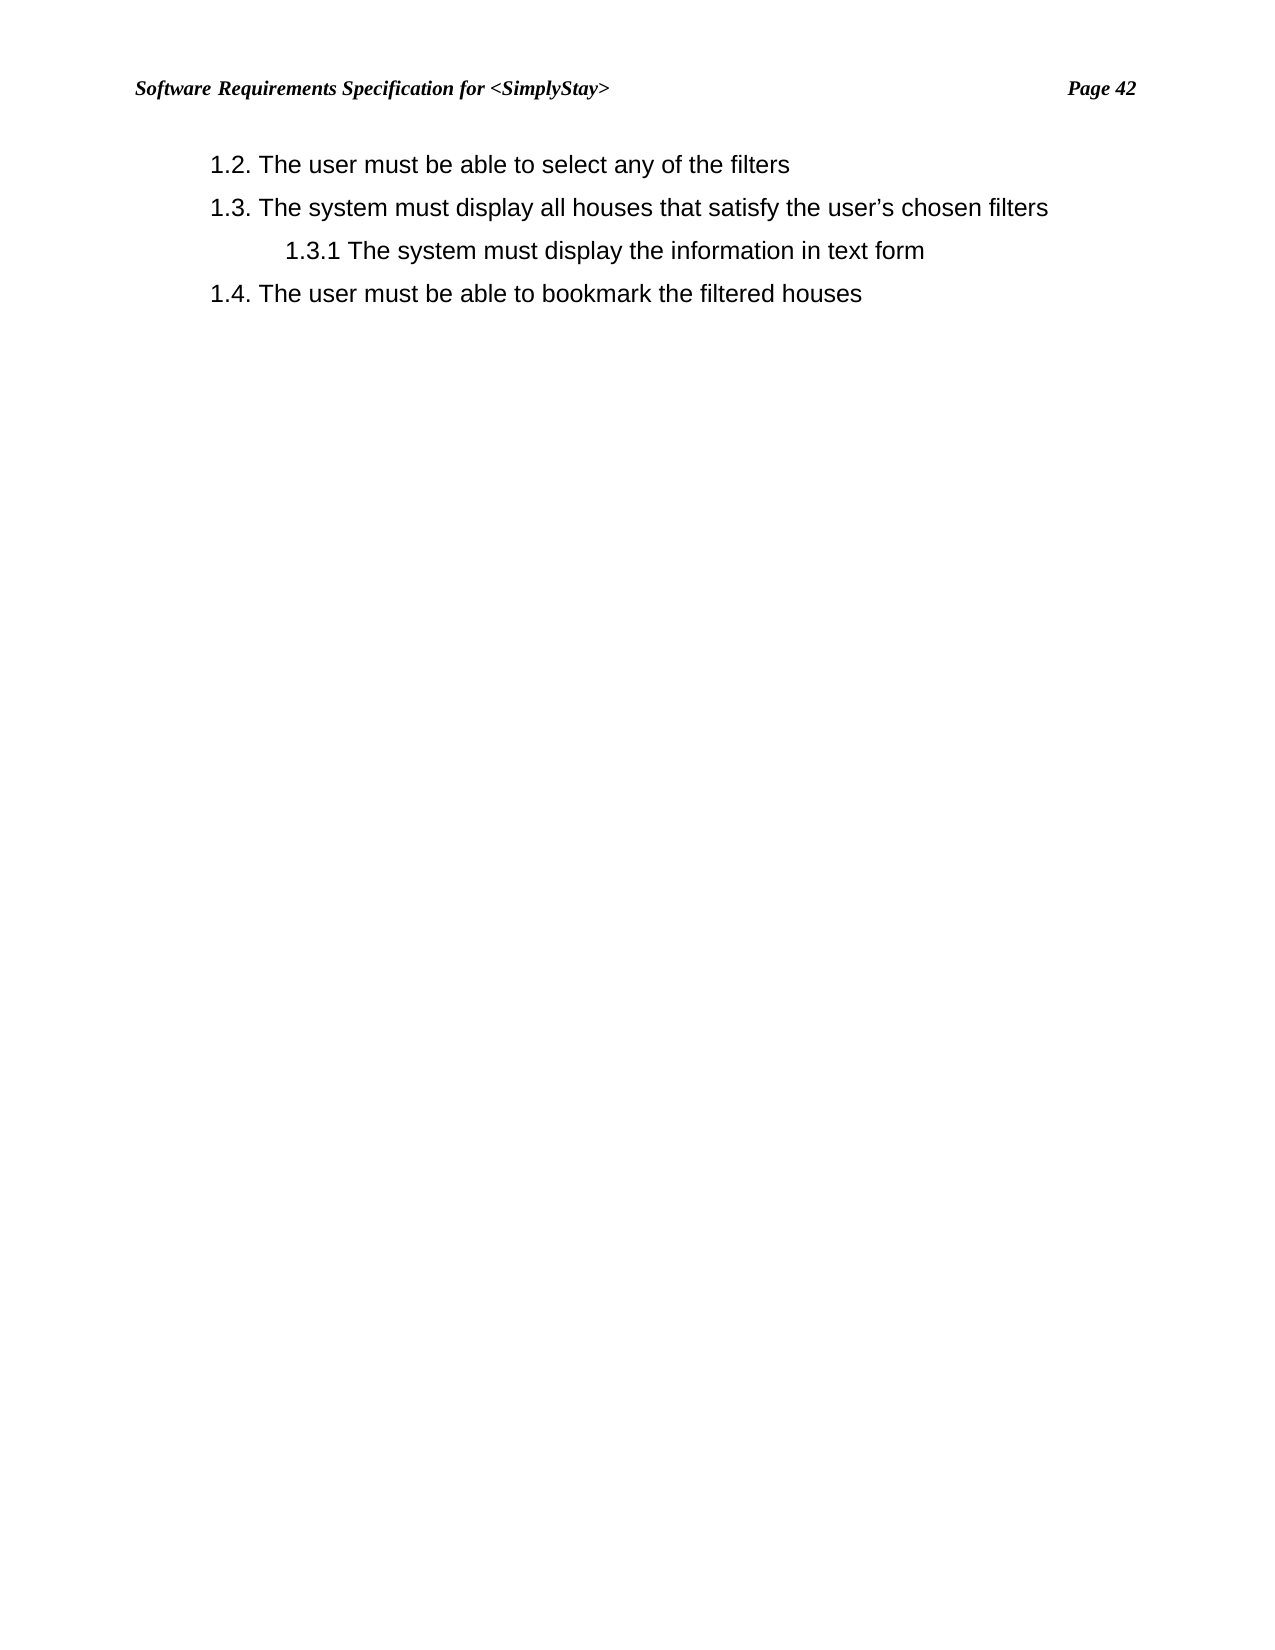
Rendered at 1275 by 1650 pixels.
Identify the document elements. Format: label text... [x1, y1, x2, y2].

text 1.3.1 The system must display the information in text form [135, 236, 1140, 265]
text 1.2. The user must be able to select any of the filters [135, 150, 1140, 179]
text 1.4. The user must be able to bookmark the filtered houses [135, 279, 1140, 308]
text 1.3. The system must display all houses that satisfy the user’s chosen filters [135, 193, 1140, 222]
